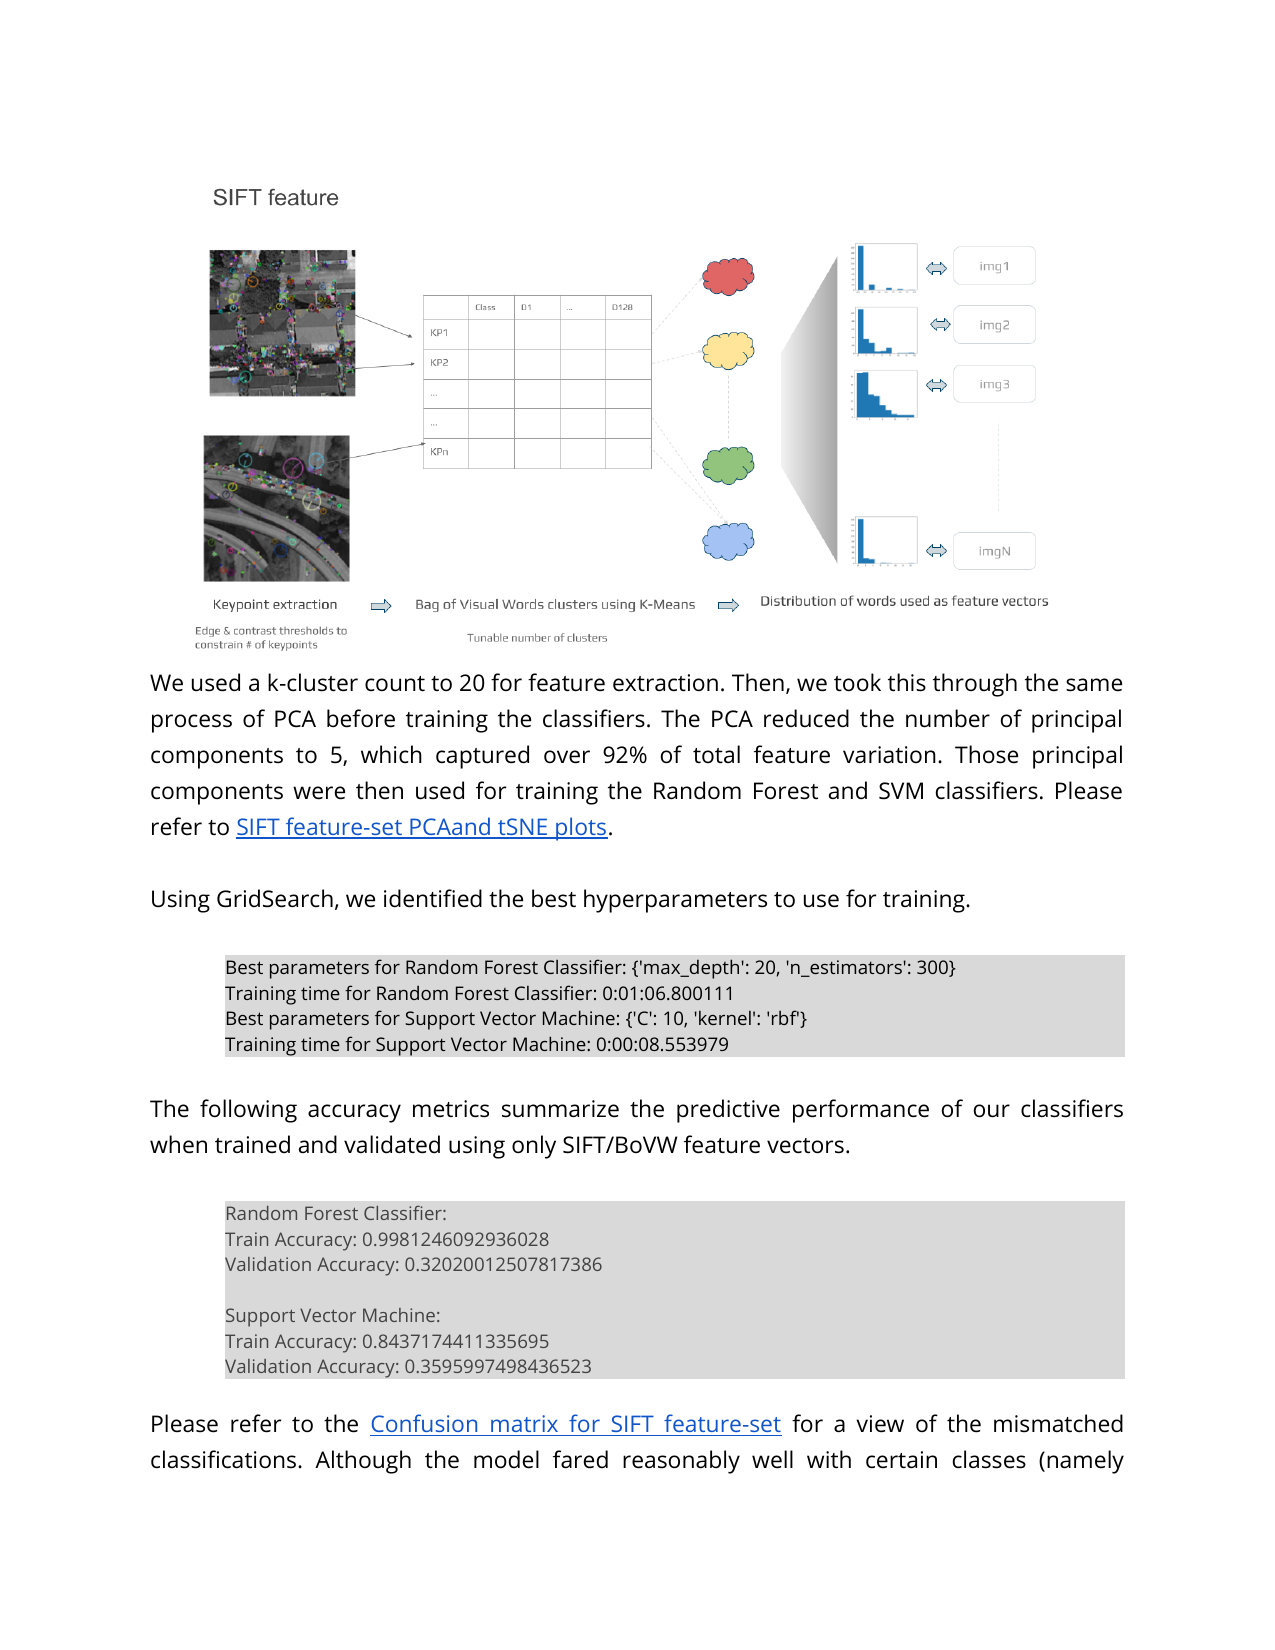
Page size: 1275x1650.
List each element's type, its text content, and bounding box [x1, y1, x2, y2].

text We used a k-cluster count to 20 for feature extraction. Then, we took this through the same process of PCA before training the classifiers. The PCA reduced the number of principal components to 5, which captured over 92% of total feature variation. Those principal components were then used for training the Random Forest and SVM classifiers. Please refer to SIFT feature-set PCAand tSNE plots. [150, 667, 1125, 842]
text Random Forest Classifier: [225, 1201, 1125, 1226]
text Training time for Support Vector Machine: 0:00:08.553979 [225, 1031, 1125, 1057]
text Validation Accuracy: 0.3595997498436523 [225, 1354, 1125, 1379]
picture [150, 150, 1063, 664]
text Train Accuracy: 0.9981246092936028 [225, 1226, 1125, 1252]
text Validation Accuracy: 0.32020012507817386 [225, 1252, 1125, 1277]
text Train Accuracy: 0.8437174411335695 [225, 1328, 1125, 1354]
text Best parameters for Random Forest Classifier: {'max_depth': 20, 'n_estimators': 300} [225, 955, 1125, 980]
text Best parameters for Support Vector Machine: {'C': 10, 'kernel': 'rbf'} [225, 1006, 1125, 1031]
text Support Vector Machine: [225, 1303, 1125, 1328]
text The following accuracy metrics summarize the predictive performance of our classifiers when trained and validated using only SIFT/BoVW feature vectors. [150, 1093, 1125, 1160]
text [150, 1408, 1125, 1476]
text Using GridSearch, we identified the best hyperparameters to use for training. [150, 883, 1125, 914]
text Training time for Random Forest Classifier: 0:01:06.800111 [225, 980, 1125, 1006]
